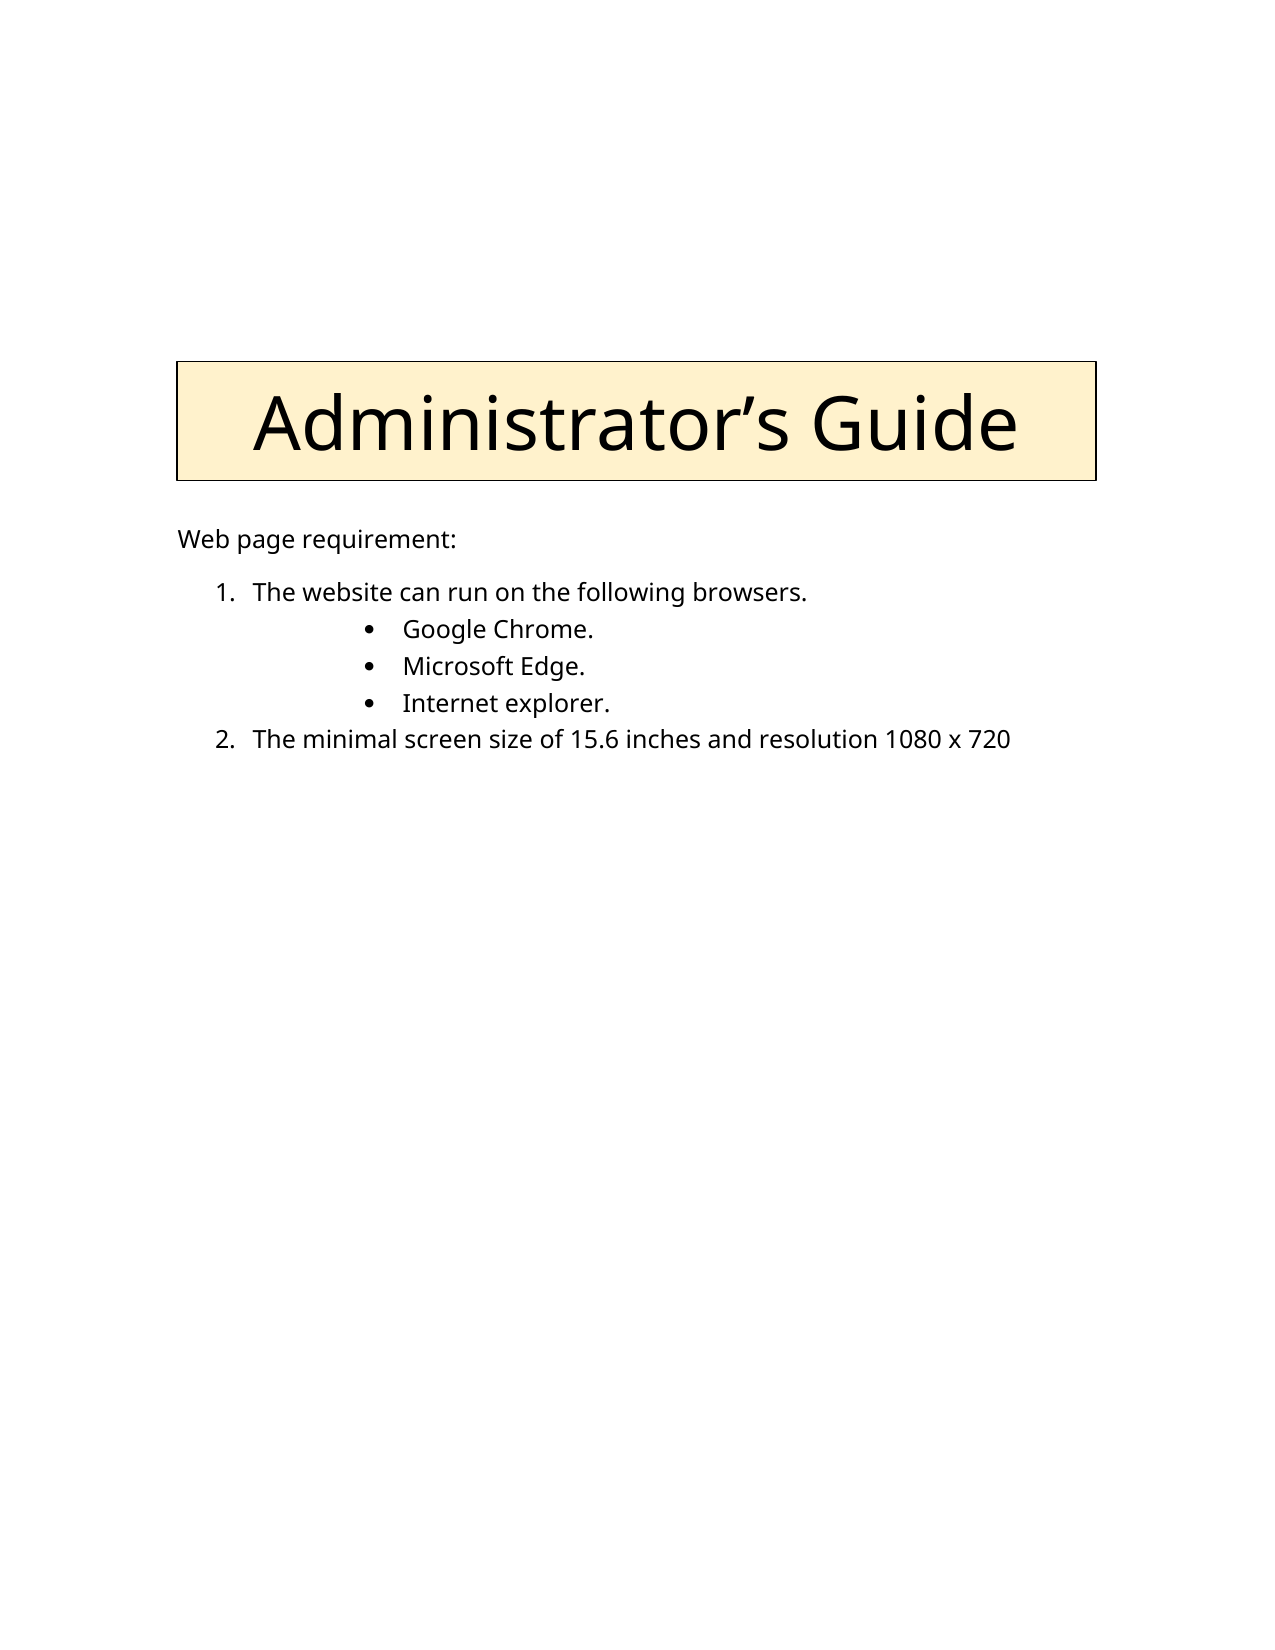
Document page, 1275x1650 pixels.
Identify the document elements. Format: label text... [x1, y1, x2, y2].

list The website can run on the following browsers. [215, 575, 1098, 609]
list Google Chrome. [365, 612, 1098, 646]
list Internet explorer. [365, 685, 1098, 719]
text Web page requirement: [177, 522, 1098, 556]
list Microsoft Edge. [365, 649, 1098, 683]
list The minimal screen size of 15.6 inches and resolution 1080 x 720 [215, 722, 1098, 756]
